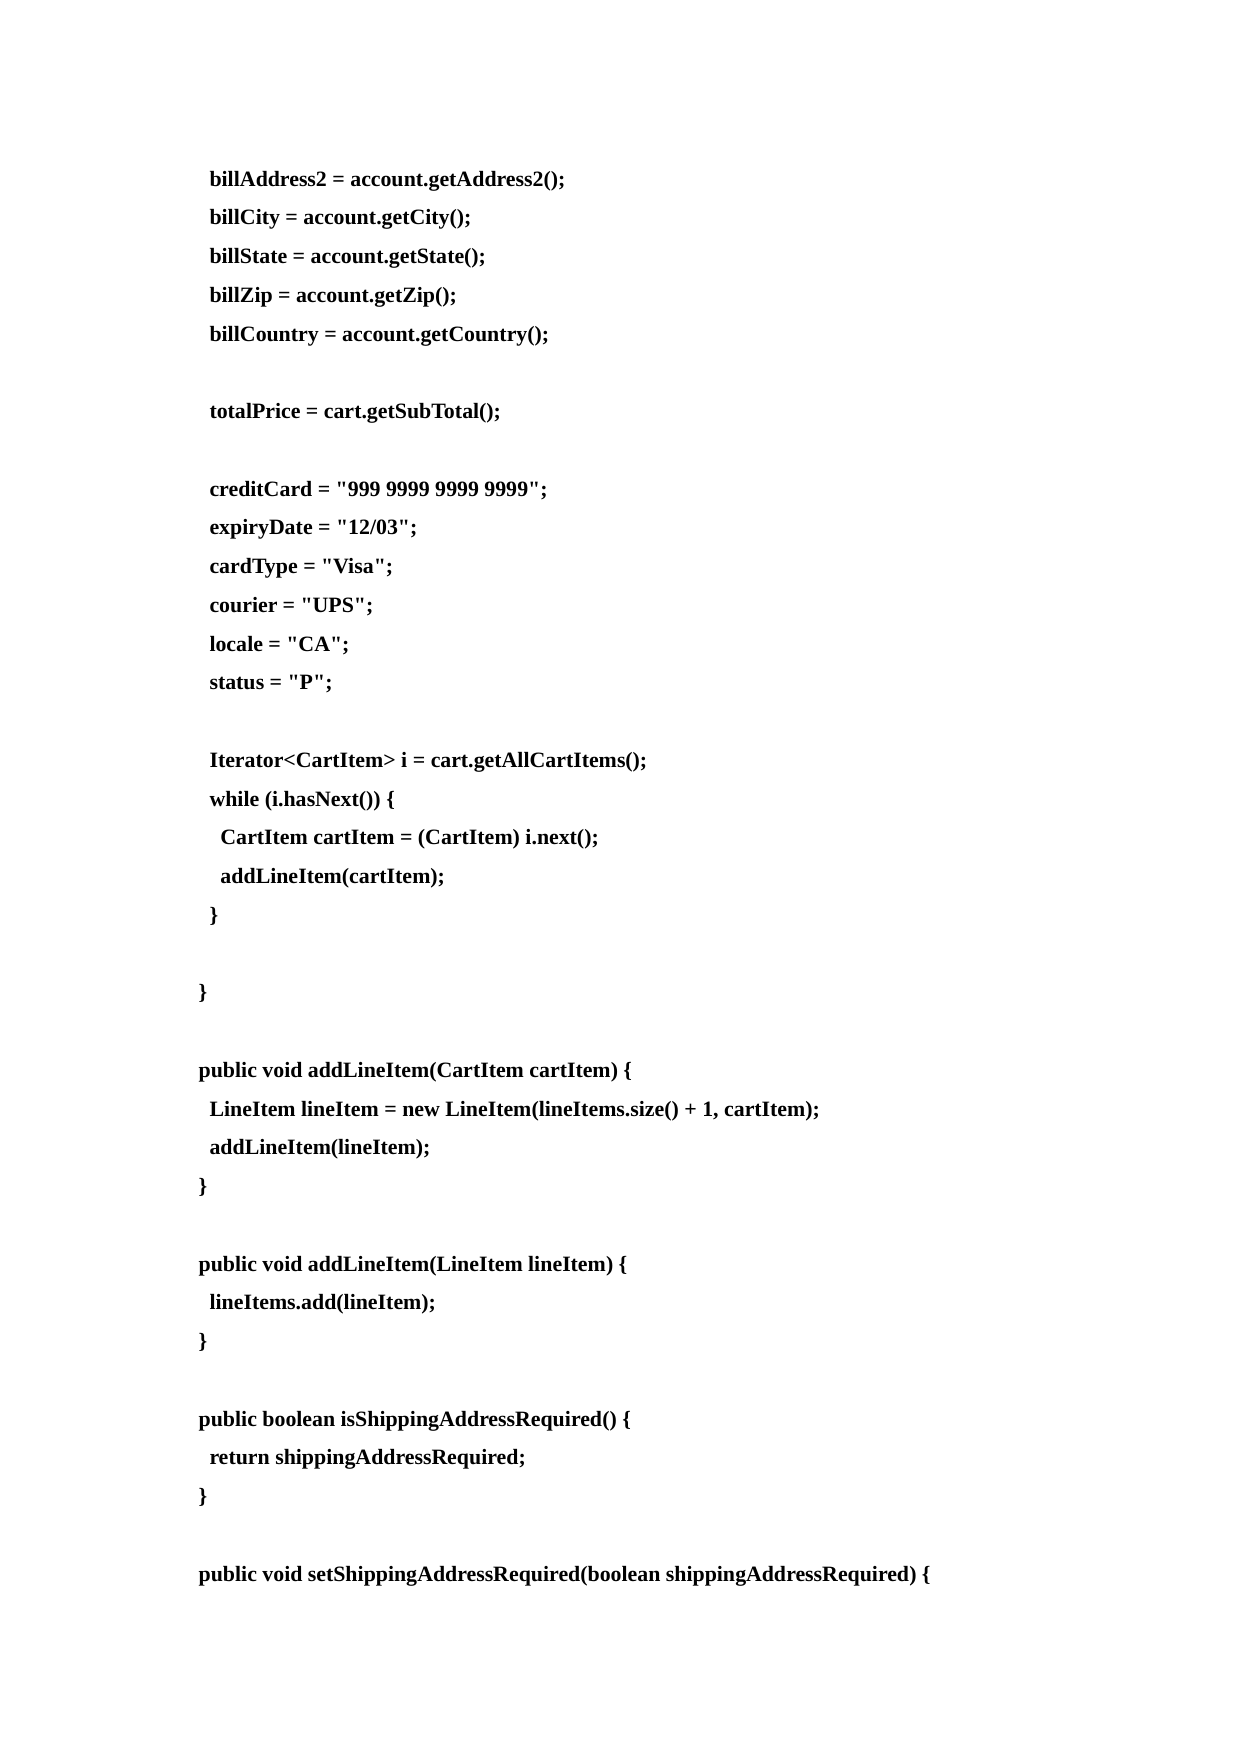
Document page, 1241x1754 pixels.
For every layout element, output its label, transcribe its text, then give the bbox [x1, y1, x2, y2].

list public void addLineItem(CartItem cartItem) { [187, 1053, 1053, 1086]
list creditCard = "999 9999 9999 9999"; [187, 472, 1053, 504]
list } [187, 1479, 1053, 1512]
list } [187, 1169, 1053, 1202]
list billAddress2 = account.getAddress2(); [187, 162, 1053, 194]
list locale = "CA"; [187, 627, 1053, 659]
list billCountry = account.getCountry(); [187, 317, 1053, 349]
list } [187, 976, 1053, 1008]
list } [187, 1324, 1053, 1357]
list public void setShippingAddressRequired(boolean shippingAddressRequired) { [187, 1557, 1053, 1589]
list Iterator<CartItem> i = cart.getAllCartItems(); [187, 743, 1053, 776]
list while (i.hasNext()) { [187, 782, 1053, 814]
list public boolean isShippingAddressRequired() { [187, 1402, 1053, 1434]
list lineItems.add(lineItem); [187, 1286, 1053, 1318]
list } [187, 898, 1053, 931]
list billState = account.getState(); [187, 239, 1053, 272]
list courier = "UPS"; [187, 588, 1053, 621]
list totalPrice = cart.getSubTotal(); [187, 394, 1053, 427]
list return shippingAddressRequired; [187, 1441, 1053, 1473]
list addLineItem(lineItem); [187, 1131, 1053, 1163]
list cardType = "Visa"; [187, 549, 1053, 582]
list CartItem cartItem = (CartItem) i.next(); [187, 821, 1053, 853]
list expiryDate = "12/03"; [187, 511, 1053, 543]
list LineItem lineItem = new LineItem(lineItems.size() + 1, cartItem); [187, 1092, 1053, 1124]
list billZip = account.getZip(); [187, 278, 1053, 311]
list public void addLineItem(LineItem lineItem) { [187, 1247, 1053, 1279]
list status = "P"; [187, 666, 1053, 698]
list addLineItem(cartItem); [187, 859, 1053, 892]
list billCity = account.getCity(); [187, 201, 1053, 233]
